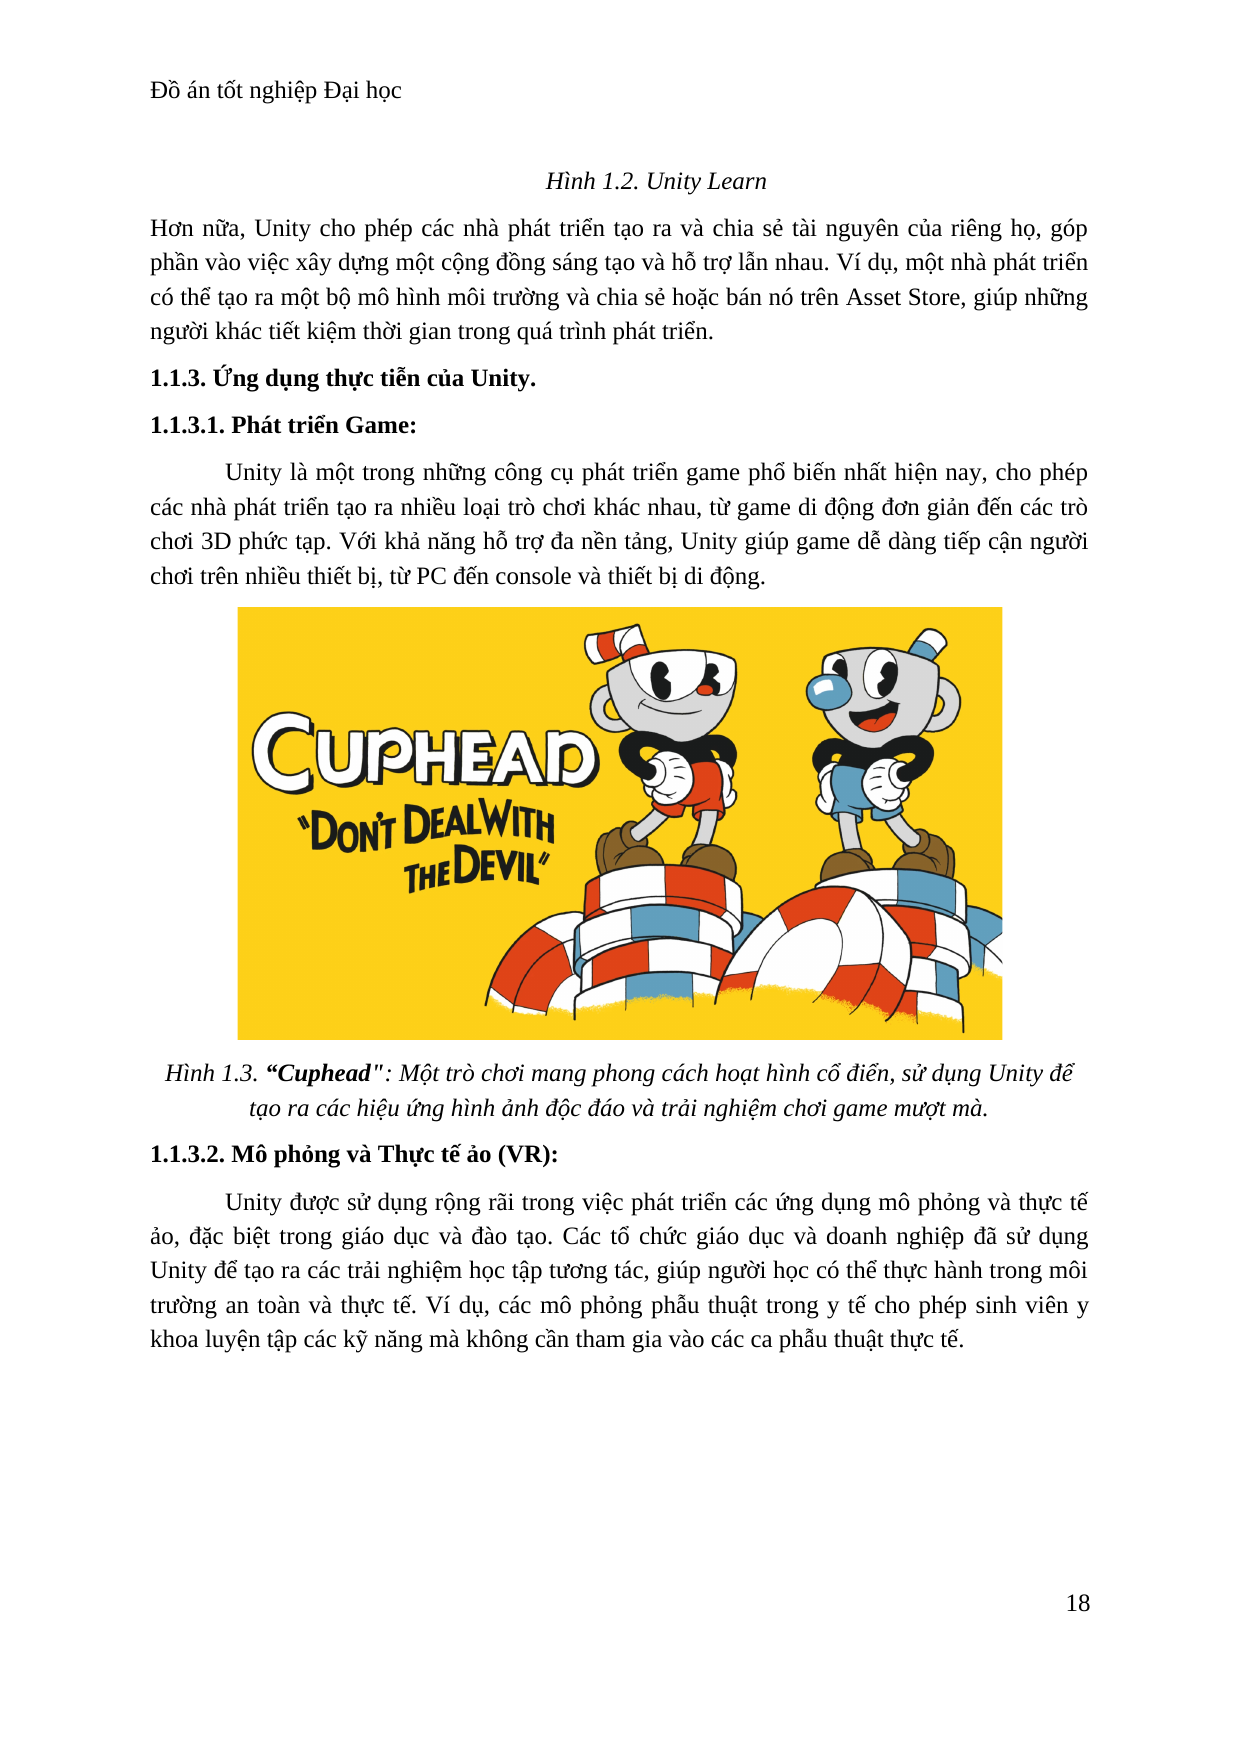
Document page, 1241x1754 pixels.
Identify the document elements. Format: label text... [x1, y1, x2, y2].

text Unity là một trong những công cụ phát triển game phổ biến nhất hiện nay, cho phép các nhà phát triển tạo ra nhiều loại trò chơi khác nhau, từ game di động đơn giản đến các trò chơi 3D phức tạp. Với khả năng hỗ trợ đa nền tảng, Unity giúp game dễ dàng tiếp cận người chơi trên nhiều thiết bị, từ PC đến console và thiết bị di động. [150, 457, 1090, 589]
subtitle 1.1.3.1. Phát triển Game: [150, 410, 1090, 439]
text Unity được sử dụng rộng rãi trong việc phát triển các ứng dụng mô phỏng và thực tế ảo, đặc biệt trong giáo dục và đào tạo. Các tổ chức giáo dục và doanh nghiệp đã sử dụng Unity để tạo ra các trải nghiệm học tập tương tác, giúp người học có thể thực hành trong môi trường an toàn và thực tế. Ví dụ, các mô phỏng phẫu thuật trong y tế cho phép sinh viên y khoa luyện tập các kỹ năng mà không cần tham gia vào các ca phẫu thuật thực tế. [150, 1187, 1090, 1353]
picture [237, 607, 1003, 1040]
subtitle Hình 1.3. “Cuphead": Một trò chơi mang phong cách hoạt hình cổ điển, sử dụng Unity để tạo ra các hiệu ứng hình ảnh độc đáo và trải nghiệm chơi game mượt mà. [150, 1058, 1090, 1121]
subtitle Hình 1.2. Unity Learn [150, 166, 1090, 195]
text Hơn nữa, Unity cho phép các nhà phát triển tạo ra và chia sẻ tài nguyên của riêng họ, góp phần vào việc xây dựng một cộng đồng sáng tạo và hỗ trợ lẫn nhau. Ví dụ, một nhà phát triển có thể tạo ra một bộ mô hình môi trường và chia sẻ hoặc bán nó trên Asset Store, giúp những người khác tiết kiệm thời gian trong quá trình phát triển. [150, 213, 1090, 345]
subtitle 1.1.3. Ứng dụng thực tiễn của Unity. [150, 363, 1090, 392]
subtitle 1.1.3.2. Mô phỏng và Thực tế ảo (VR): [150, 1139, 1090, 1168]
